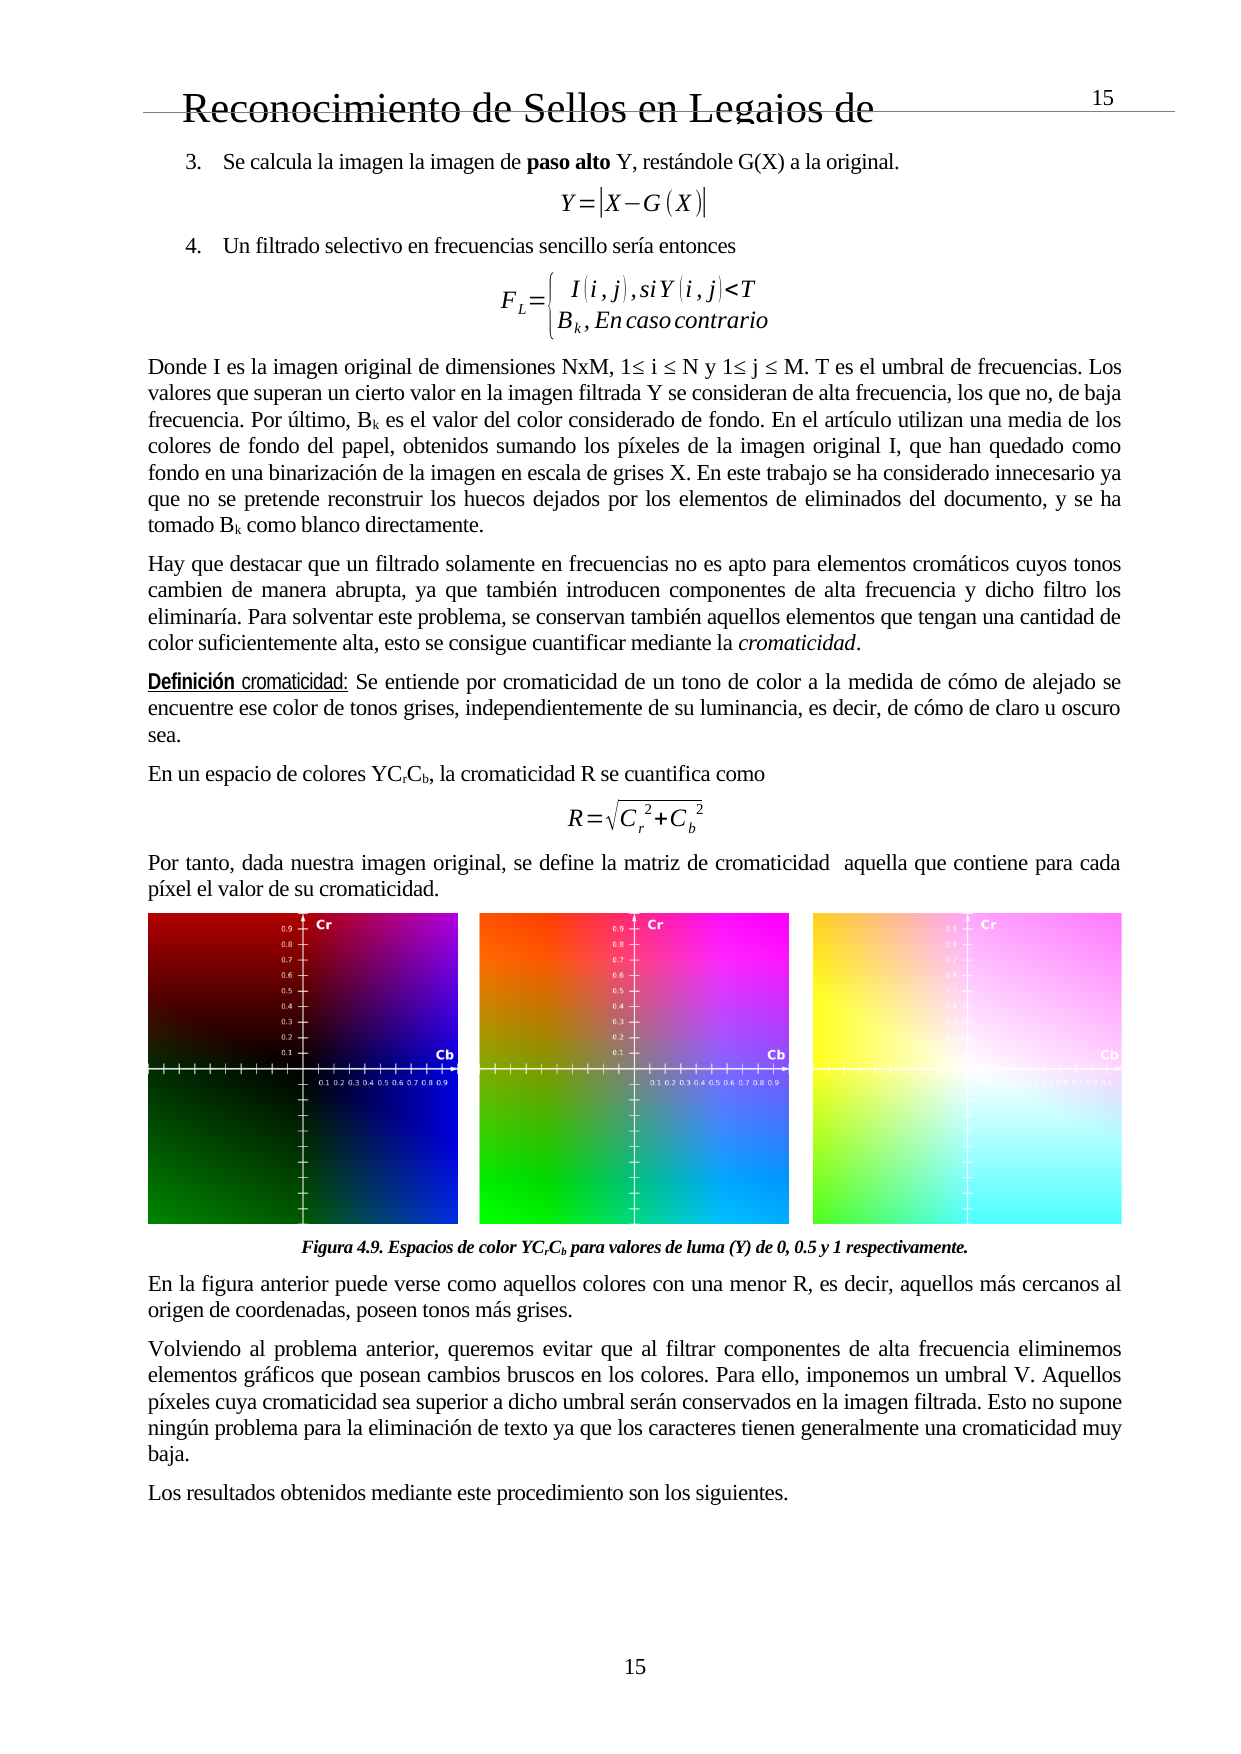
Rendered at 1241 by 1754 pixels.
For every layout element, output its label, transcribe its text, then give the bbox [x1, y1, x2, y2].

text Los resultados obtenidos mediante este procedimiento son los siguientes. [148, 1479, 1122, 1506]
text Volviendo al problema anterior, queremos evitar que al filtrar componentes de alta frecuencia eliminemos elementos gráficos que posean cambios bruscos en los colores. Para ello, imponemos un umbral V. Aquellos píxeles cuya cromaticidad sea superior a dicho umbral serán conservados en la imagen filtrada. Esto no supone ningún problema para la eliminación de texto ya que los caracteres tienen generalmente una cromaticidad muy baja. [148, 1335, 1122, 1467]
text En la figura anterior puede verse como aquellos colores con una menor R, es decir, aquellos más cercanos al origen de coordenadas, poseen tonos más grises. [148, 1270, 1122, 1322]
text Hay que destacar que un filtrado solamente en frecuencias no es apto para elementos cromáticos cuyos tonos cambien de manera abrupta, ya que también introducen componentes de alta frecuencia y dicho filtro los eliminaría. Para solventar este problema, se conservan también aquellos elementos que tengan una cantidad de color suficientemente alta, esto se consigue cuantificar mediante la cromaticidad. [148, 550, 1122, 656]
text Figura 4.9. Espacios de color YCrCb para valores de luma (Y) de 0, 0.5 y 1 respectivamente. [148, 1236, 1122, 1257]
text En un espacio de colores YCrCb, la cromaticidad R se cuantifica como [148, 760, 1122, 786]
picture [148, 913, 1122, 1224]
list Un filtrado selectivo en frecuencias sencillo sería entonces [185, 232, 1122, 258]
list Se calcula la imagen la imagen de paso alto Y, restándole G(X) a la original. [185, 148, 1122, 174]
text Por tanto, dada nuestra imagen original, se define la matriz de cromaticidad aquella que contiene para cada píxel el valor de su cromaticidad. [148, 849, 1122, 901]
text Donde I es la imagen original de dimensiones NxM, 1≤ i ≤ N y 1≤ j ≤ M. T es el umbral de frecuencias. Los valores que superan un cierto valor en la imagen filtrada Y se consideran de alta frecuencia, los que no, de baja frecuencia. Por último, Bk es el valor del color considerado de fondo. En el artículo utilizan una media de los colores de fondo del papel, obtenidos sumando los píxeles de la imagen original I, que han quedado como fondo en una binarización de la imagen en escala de grises X. En este trabajo se ha considerado innecesario ya que no se pretende reconstruir los huecos dejados por los elementos de eliminados del documento, y se ha tomado Bk como blanco directamente. [148, 353, 1122, 538]
text Definición cromaticidad: Se entiende por cromaticidad de un tono de color a la medida de cómo de alejado se encuentre ese color de tonos grises, independientemente de su luminancia, es decir, de cómo de claro u oscuro sea. [148, 668, 1122, 747]
